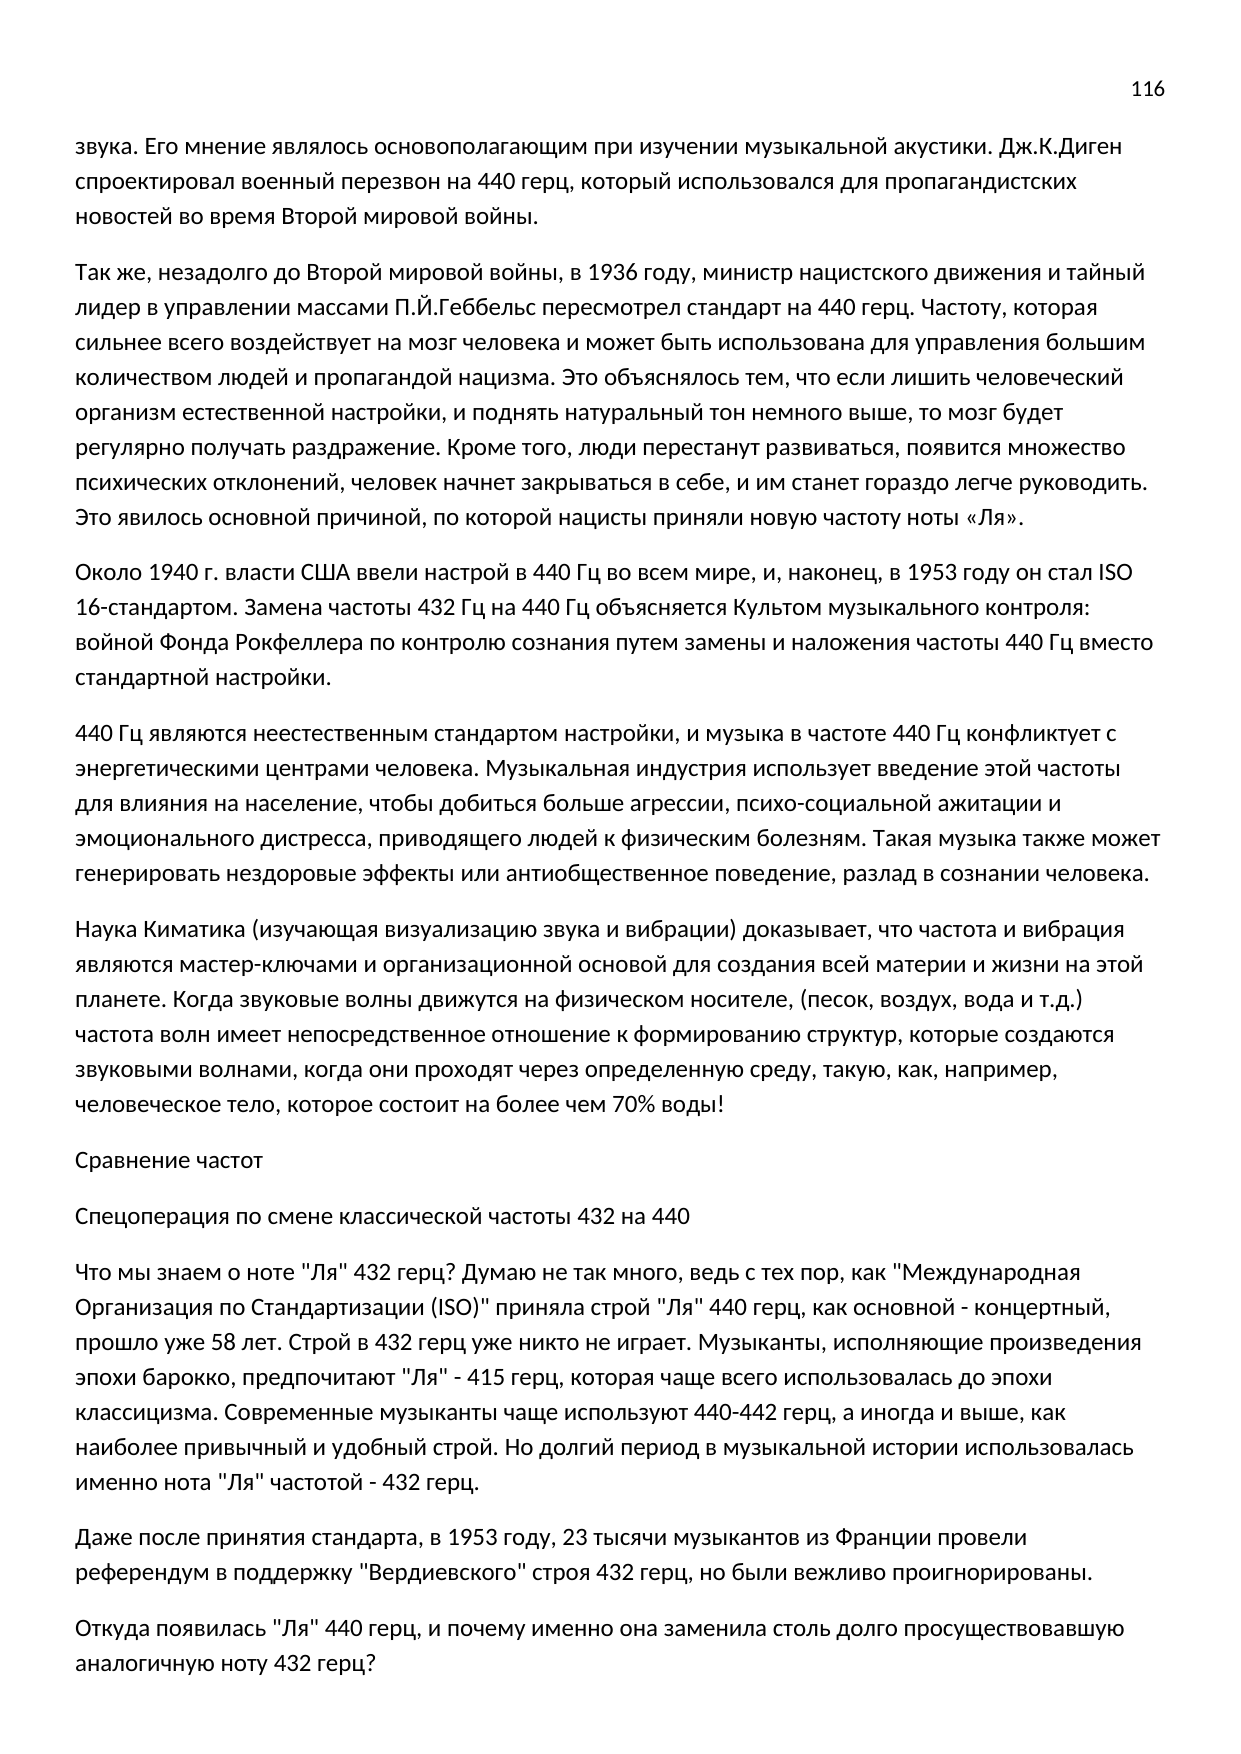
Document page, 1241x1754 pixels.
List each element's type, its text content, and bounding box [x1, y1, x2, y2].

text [75, 130, 1165, 230]
text Даже после принятия стандарта, в 1953 году, 23 тысячи музыкантов из Франции провели референдум в поддержку "Вердиевского" строя 432 герц, но были вежливо проигнорированы. [75, 1521, 1165, 1587]
text Откуда появилась "Ля" 440 герц, и почему именно она заменила столь долго просуществовавшую аналогичную ноту 432 герц? [75, 1612, 1165, 1678]
text Так же, незадолго до Второй мировой войны, в 1936 году, министр нацистского движения и тайный лидер в управлении массами П.Й.Геббельс пересмотрел стандарт на 440 герц. Частоту, которая сильнее всего воздействует на мозг человека и может быть использована для управления большим количеством людей и пропагандой нацизма. Это объяснялось тем, что если лишить человеческий организм естественной настройки, и поднять натуральный тон немного выше, то мозг будет регулярно получать раздражение. Кроме того, люди перестанут развиваться, появится множество психических отклонений, человек начнет закрываться в себе, и им станет гораздо легче руководить. Это явилось основной причиной, по которой нацисты приняли новую частоту ноты «Ля». [75, 256, 1165, 531]
text Сравнение частот [75, 1144, 1165, 1174]
text Что мы знаем о ноте "Ля" 432 герц? Думаю не так много, ведь с тех пор, как "Международная Организация по Стандартизации (ISO)" приняла строй "Ля" 440 герц, как основной - концертный, прошло уже 58 лет. Строй в 432 герц уже никто не играет. Музыканты, исполняющие произведения эпохи барокко, предпочитают "Ля" - 415 герц, которая чаще всего использовалась до эпохи классицизма. Современные музыканты чаще используют 440-442 герц, а иногда и выше, как наиболее привычный и удобный строй. Но долгий период в музыкальной истории использовалась именно нота "Ля" частотой - 432 герц. [75, 1256, 1165, 1496]
text Около 1940 г. власти США ввели настрой в 440 Гц во всем мире, и, наконец, в 1953 году он стал ISO 16-стандартом. Замена частоты 432 Гц на 440 Гц объясняется Культом музыкального контроля: войной Фонда Рокфеллера по контролю сознания путем замены и наложения частоты 440 Гц вместо стандартной настройки. [75, 556, 1165, 692]
text Наука Киматика (изучающая визуализацию звука и вибрации) доказывает, что частота и вибрация являются мастер-ключами и организационной основой для создания всей материи и жизни на этой планете. Когда звуковые волны движутся на физическом носителе, (песок, воздух, вода и т.д.) частота волн имеет непосредственное отношение к формированию структур, которые создаются звуковыми волнами, когда они проходят через определенную среду, такую, как, например, человеческое тело, которое состоит на более чем 70% воды! [75, 913, 1165, 1119]
text 440 Гц являются неестественным стандартом настройки, и музыка в частоте 440 Гц конфликтует с энергетическими центрами человека. Музыкальная индустрия использует введение этой частоты для влияния на население, чтобы добиться больше агрессии, психо-социальной ажитации и эмоционального дистресса, приводящего людей к физическим болезням. Такая музыка также может генерировать нездоровые эффекты или антиобщественное поведение, разлад в сознании человека. [75, 717, 1165, 888]
text Спецоперация по смене классической частоты 432 на 440 [75, 1200, 1165, 1230]
